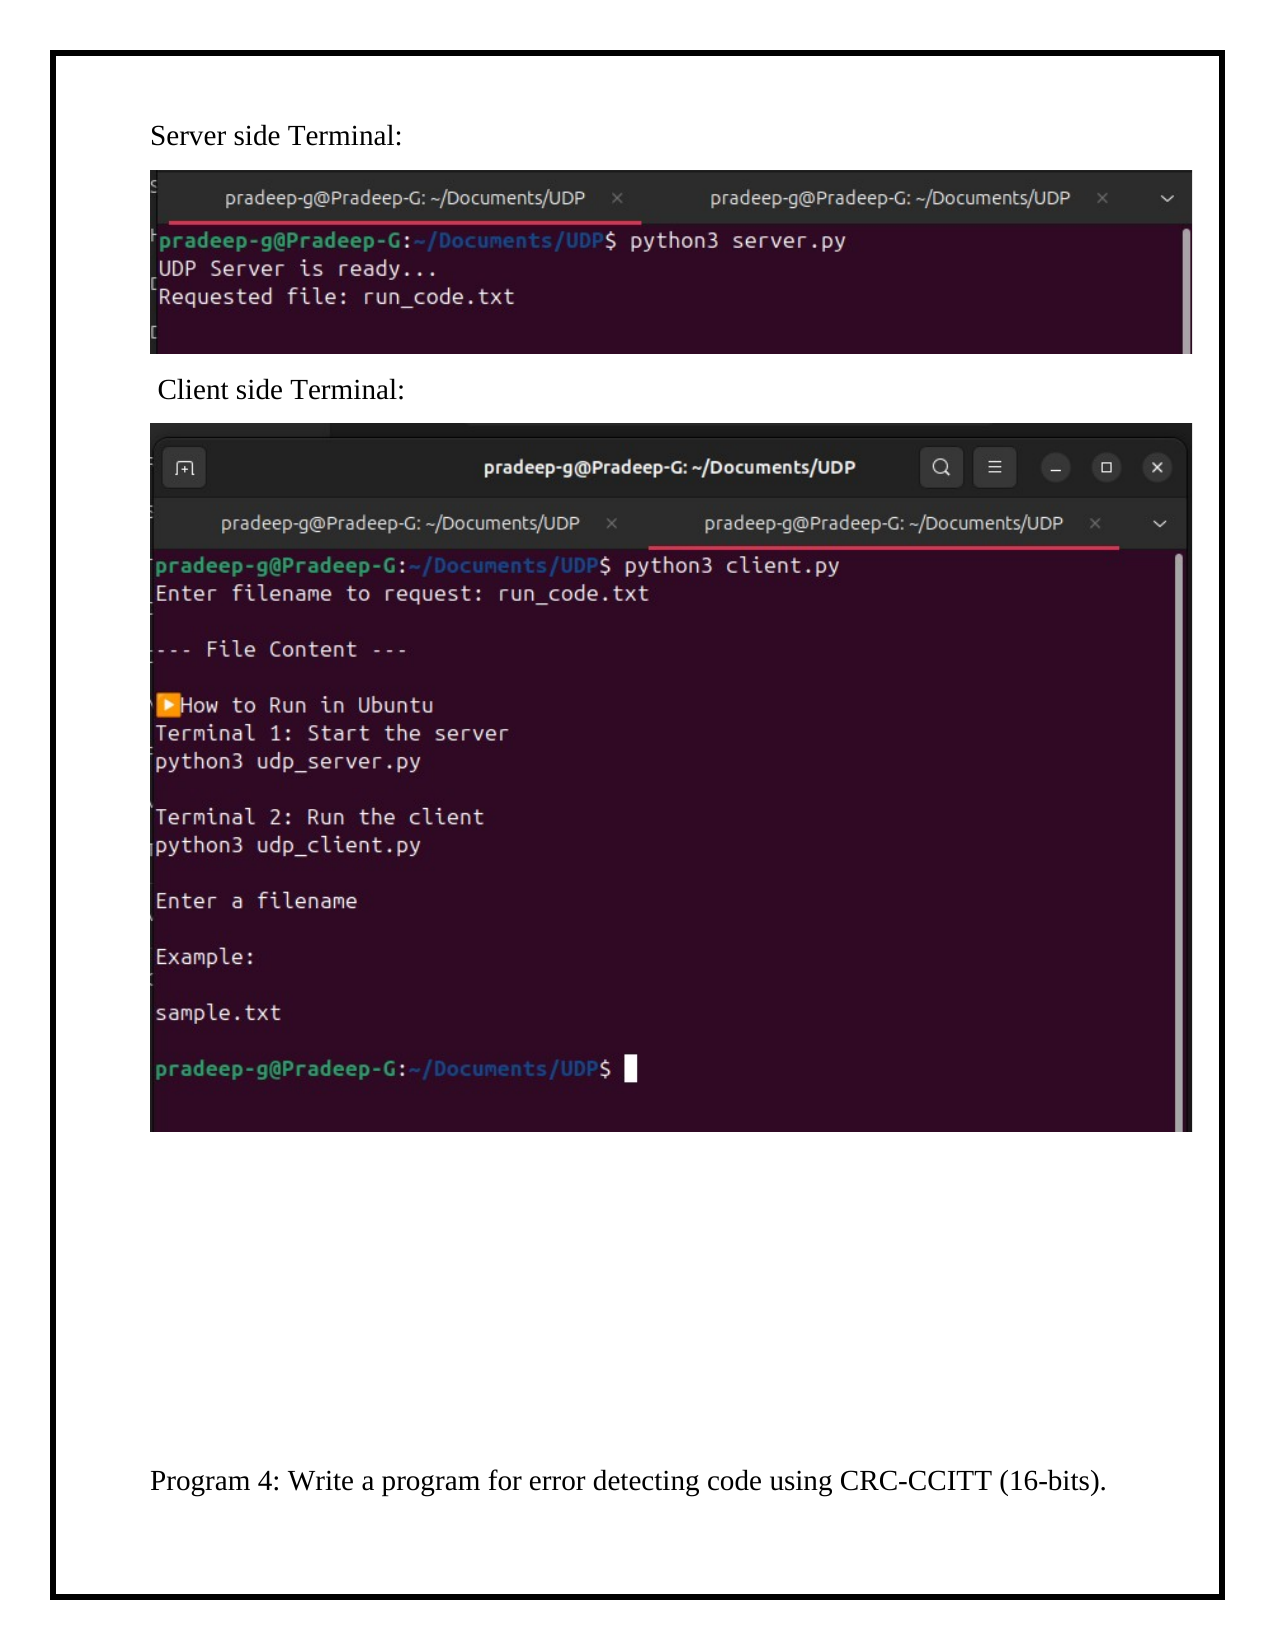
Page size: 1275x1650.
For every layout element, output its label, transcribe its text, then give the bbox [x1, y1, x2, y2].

text Program 4: Write a program for error detecting code using CRC-CCITT (16-bits). [150, 1463, 1125, 1496]
text Server side Terminal: [150, 118, 1125, 152]
picture [150, 423, 1193, 1132]
text Client side Terminal: [150, 372, 1125, 405]
picture [150, 170, 1193, 354]
